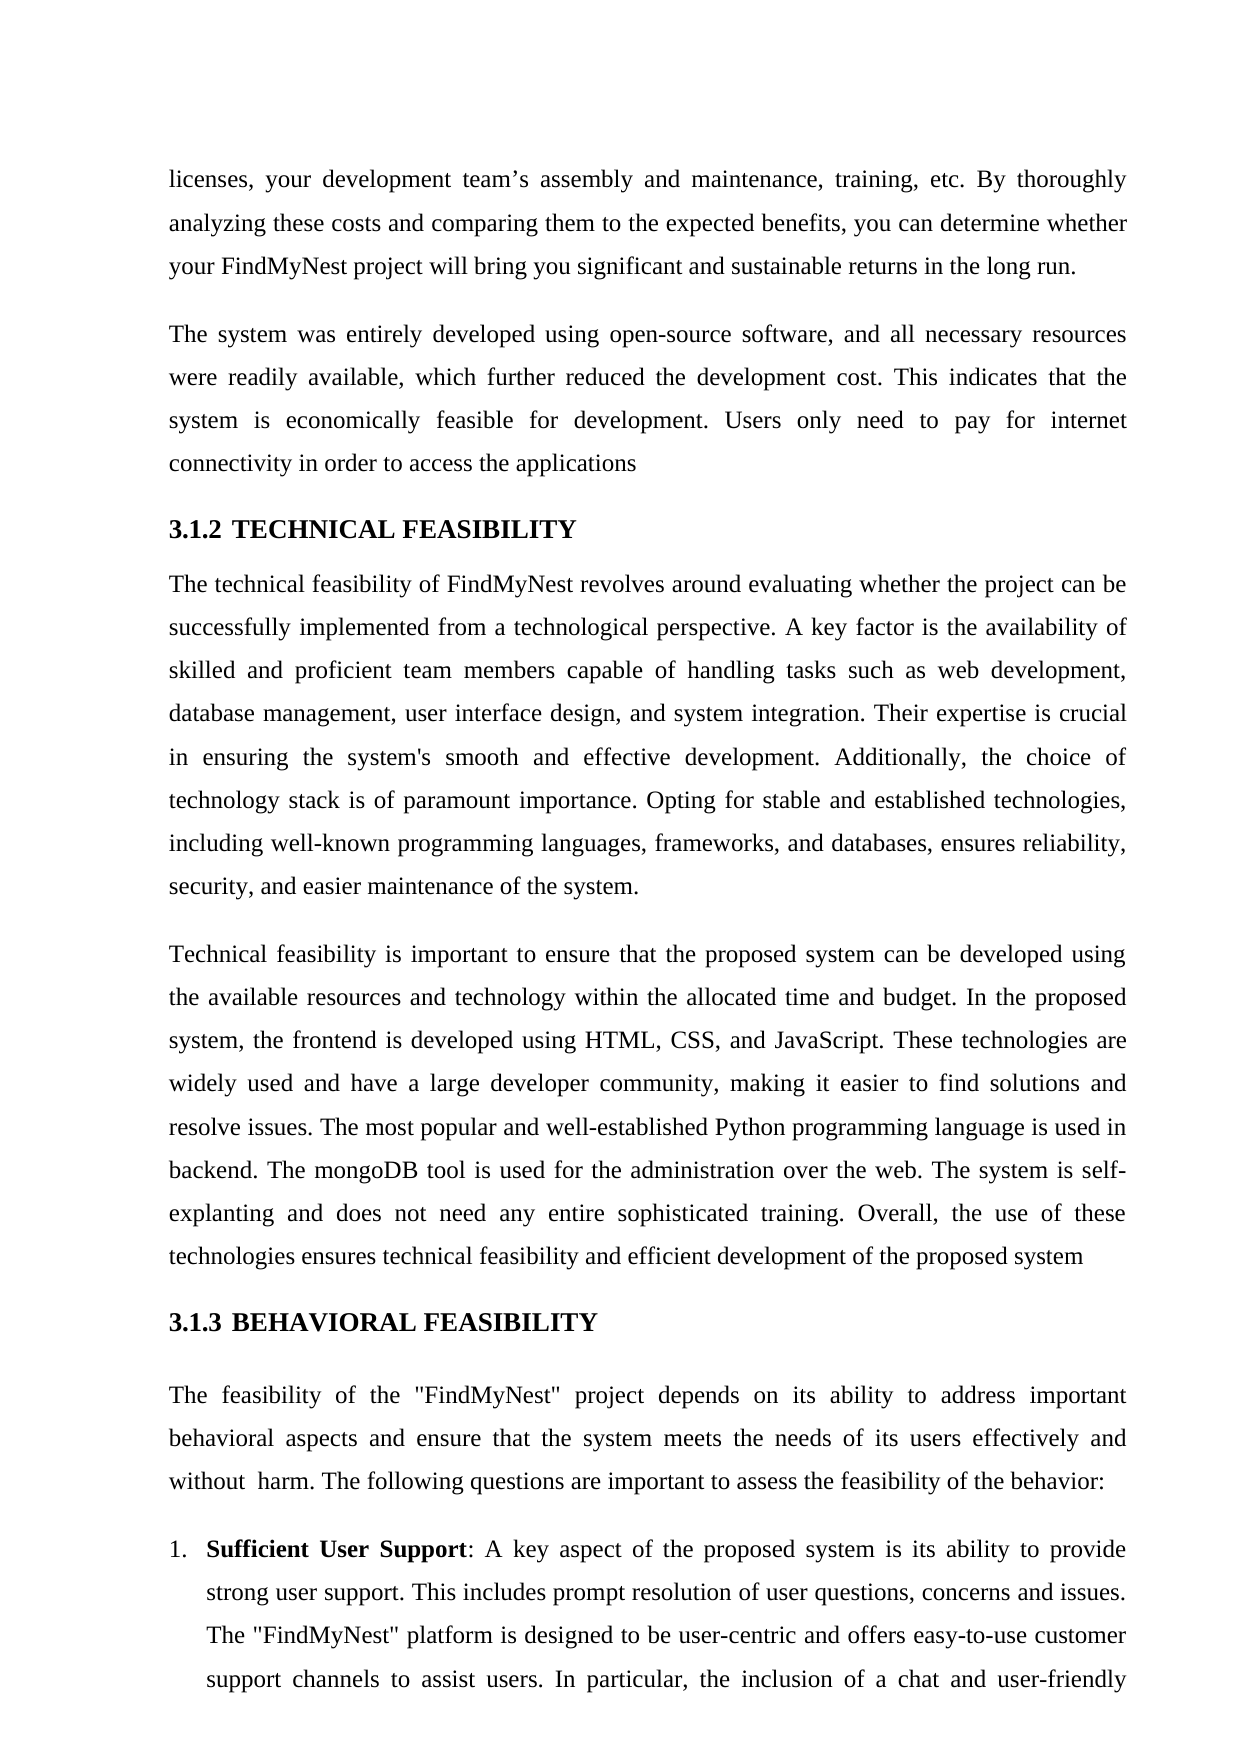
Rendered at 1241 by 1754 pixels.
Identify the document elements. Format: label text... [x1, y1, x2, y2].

text The system was entirely developed using open-source software, and all necessary resources were readily available, which further reduced the development cost. This indicates that the system is economically feasible for development. Users only need to pay for internet connectivity in order to access the applications [169, 319, 1128, 477]
text The feasibility of the "FindMyNest" project depends on its ability to address important behavioral aspects and ensure that the system meets the needs of its users effectively and without harm. The following questions are important to assess the feasibility of the behavior: [169, 1380, 1128, 1495]
subtitle TECHNICAL FEASIBILITY [169, 513, 992, 544]
text The technical feasibility of FindMyNest revolves around evaluating whether the project can be successfully implemented from a technological perspective. A key factor is the availability of skilled and proficient team members capable of handling tasks such as web development, database management, user interface design, and system integration. Their expertise is crucial in ensuring the system's smooth and effective development. Additionally, the choice of technology stack is of paramount importance. Opting for stable and established technologies, including well-known programming languages, frameworks, and databases, ensures reliability, security, and easier maintenance of the system. [169, 569, 1128, 900]
text Technical feasibility is important to ensure that the proposed system can be developed using the available resources and technology within the allocated time and budget. In the proposed system, the frontend is developed using HTML, CSS, and JavaScript. These technologies are widely used and have a large developer community, making it easier to find solutions and resolve issues. The most popular and well-established Python programming language is used in backend. The mongoDB tool is used for the administration over the web. The system is self-explanting and does not need any entire sophisticated training. Overall, the use of these technologies ensures technical feasibility and efficient development of the proposed system [169, 939, 1128, 1270]
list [169, 1534, 1128, 1692]
subtitle BEHAVIORAL FEASIBILITY [169, 1306, 992, 1337]
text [169, 164, 1128, 279]
